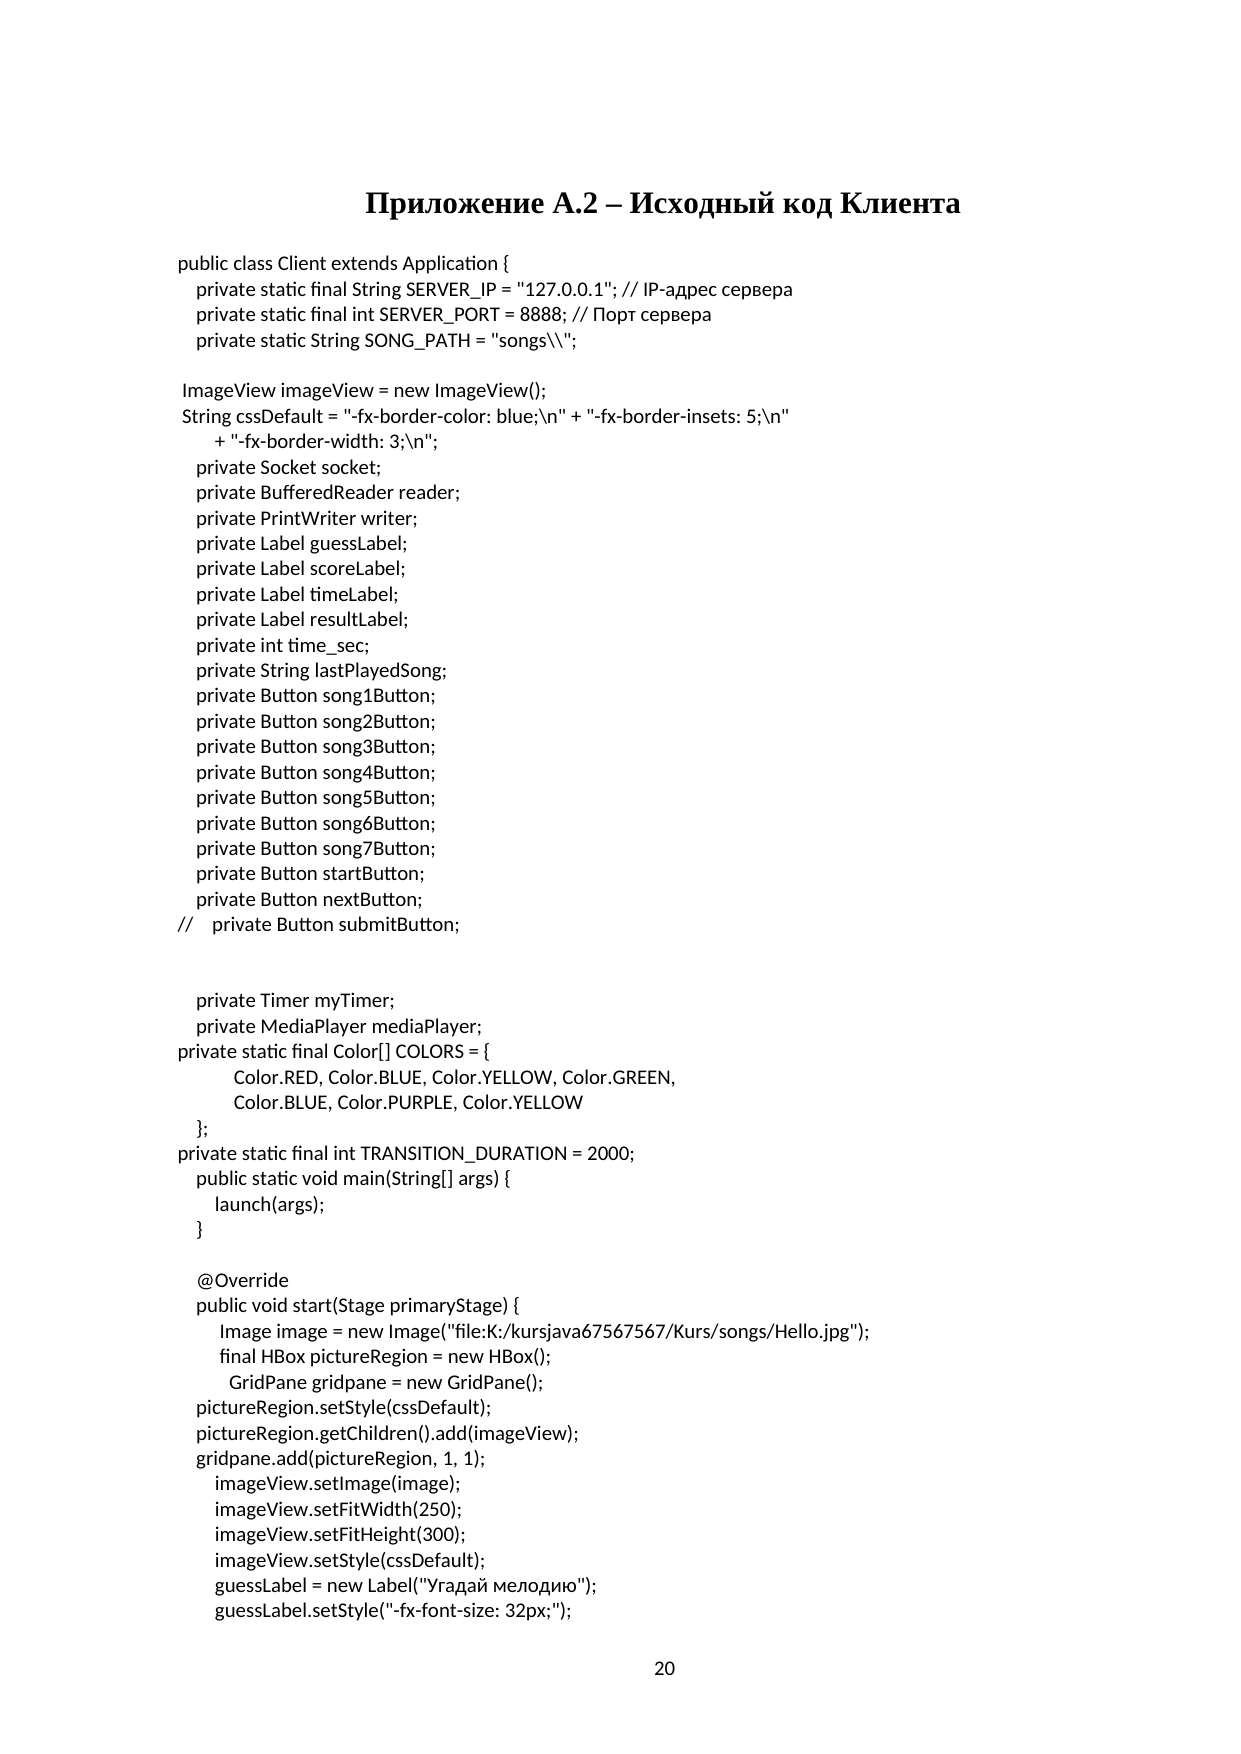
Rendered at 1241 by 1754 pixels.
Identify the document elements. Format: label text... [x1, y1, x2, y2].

text private BufferedReader reader; [177, 479, 1152, 505]
text @Override [177, 1267, 1152, 1293]
text private Label timeLabel; [177, 581, 1152, 606]
text private Button song1Button; [177, 683, 1152, 708]
text private int time_sec; [177, 632, 1152, 657]
text guessLabel.setStyle("-fx-font-size: 32px;"); [177, 1598, 1152, 1623]
text private Button startButton; [177, 861, 1152, 886]
text private Label resultLabel; [177, 606, 1152, 632]
text private static final Color[] COLORS = { [177, 1038, 1152, 1064]
text public void start(Stage primaryStage) { [177, 1293, 1152, 1318]
text pictureRegion.setStyle(cssDefault); [177, 1394, 1152, 1420]
text ImageView imageView = new ImageView(); [177, 378, 1152, 403]
text Image image = new Image("file:K:/kursjava67567567/Kurs/songs/Hello.jpg"); [177, 1318, 1152, 1343]
text // private Button submitButton; [177, 911, 1152, 937]
text imageView.setFitHeight(300); [177, 1521, 1152, 1547]
text private Button song7Button; [177, 835, 1152, 861]
text private Button song6Button; [177, 810, 1152, 835]
text private static final String SERVER_IP = "127.0.0.1"; // IP-адрес сервера [177, 276, 1152, 301]
text final HBox pictureRegion = new HBox(); [177, 1343, 1152, 1369]
text private MediaPlayer mediaPlayer; [177, 1013, 1152, 1038]
text private String lastPlayedSong; [177, 657, 1152, 683]
text Color.BLUE, Color.PURPLE, Color.YELLOW [177, 1089, 1152, 1115]
text GridPane gridpane = new GridPane(); [177, 1369, 1152, 1394]
text pictureRegion.getChildren().add(imageView); [177, 1420, 1152, 1445]
text } [177, 1216, 1152, 1242]
text private static String SONG_PATH = "songs\\"; [177, 327, 1152, 352]
text private Button song2Button; [177, 708, 1152, 733]
text Color.RED, Color.BLUE, Color.YELLOW, Color.GREEN, [177, 1064, 1152, 1089]
text private static final int TRANSITION_DURATION = 2000; [177, 1140, 1152, 1166]
text imageView.setImage(image); [177, 1471, 1152, 1496]
text guessLabel = new Label("Угадай мелодию"); [177, 1572, 1152, 1598]
text }; [177, 1115, 1152, 1140]
text private Label guessLabel; [177, 530, 1152, 556]
text imageView.setFitWidth(250); [177, 1496, 1152, 1521]
text private Label scoreLabel; [177, 556, 1152, 581]
text public class Client extends Application { [177, 251, 1152, 276]
text private Button song5Button; [177, 784, 1152, 810]
text private Timer myTimer; [177, 988, 1152, 1013]
text String cssDefault = "-fx-border-color: blue;\n" + "-fx-border-insets: 5;\n" [177, 403, 1152, 428]
text imageView.setStyle(cssDefault); [177, 1547, 1152, 1572]
text private Button nextButton; [177, 886, 1152, 911]
text Приложение А.2 – Исходный код Клиента [244, 184, 1078, 220]
text + "-fx-border-width: 3;\n"; [177, 428, 1152, 454]
text private Button song4Button; [177, 759, 1152, 784]
text gridpane.add(pictureRegion, 1, 1); [177, 1445, 1152, 1471]
text launch(args); [177, 1191, 1152, 1216]
text private Socket socket; [177, 454, 1152, 479]
text private PrintWriter writer; [177, 505, 1152, 530]
text private Button song3Button; [177, 733, 1152, 759]
text private static final int SERVER_PORT = 8888; // Порт сервера [177, 301, 1152, 327]
text public static void main(String[] args) { [177, 1166, 1152, 1191]
